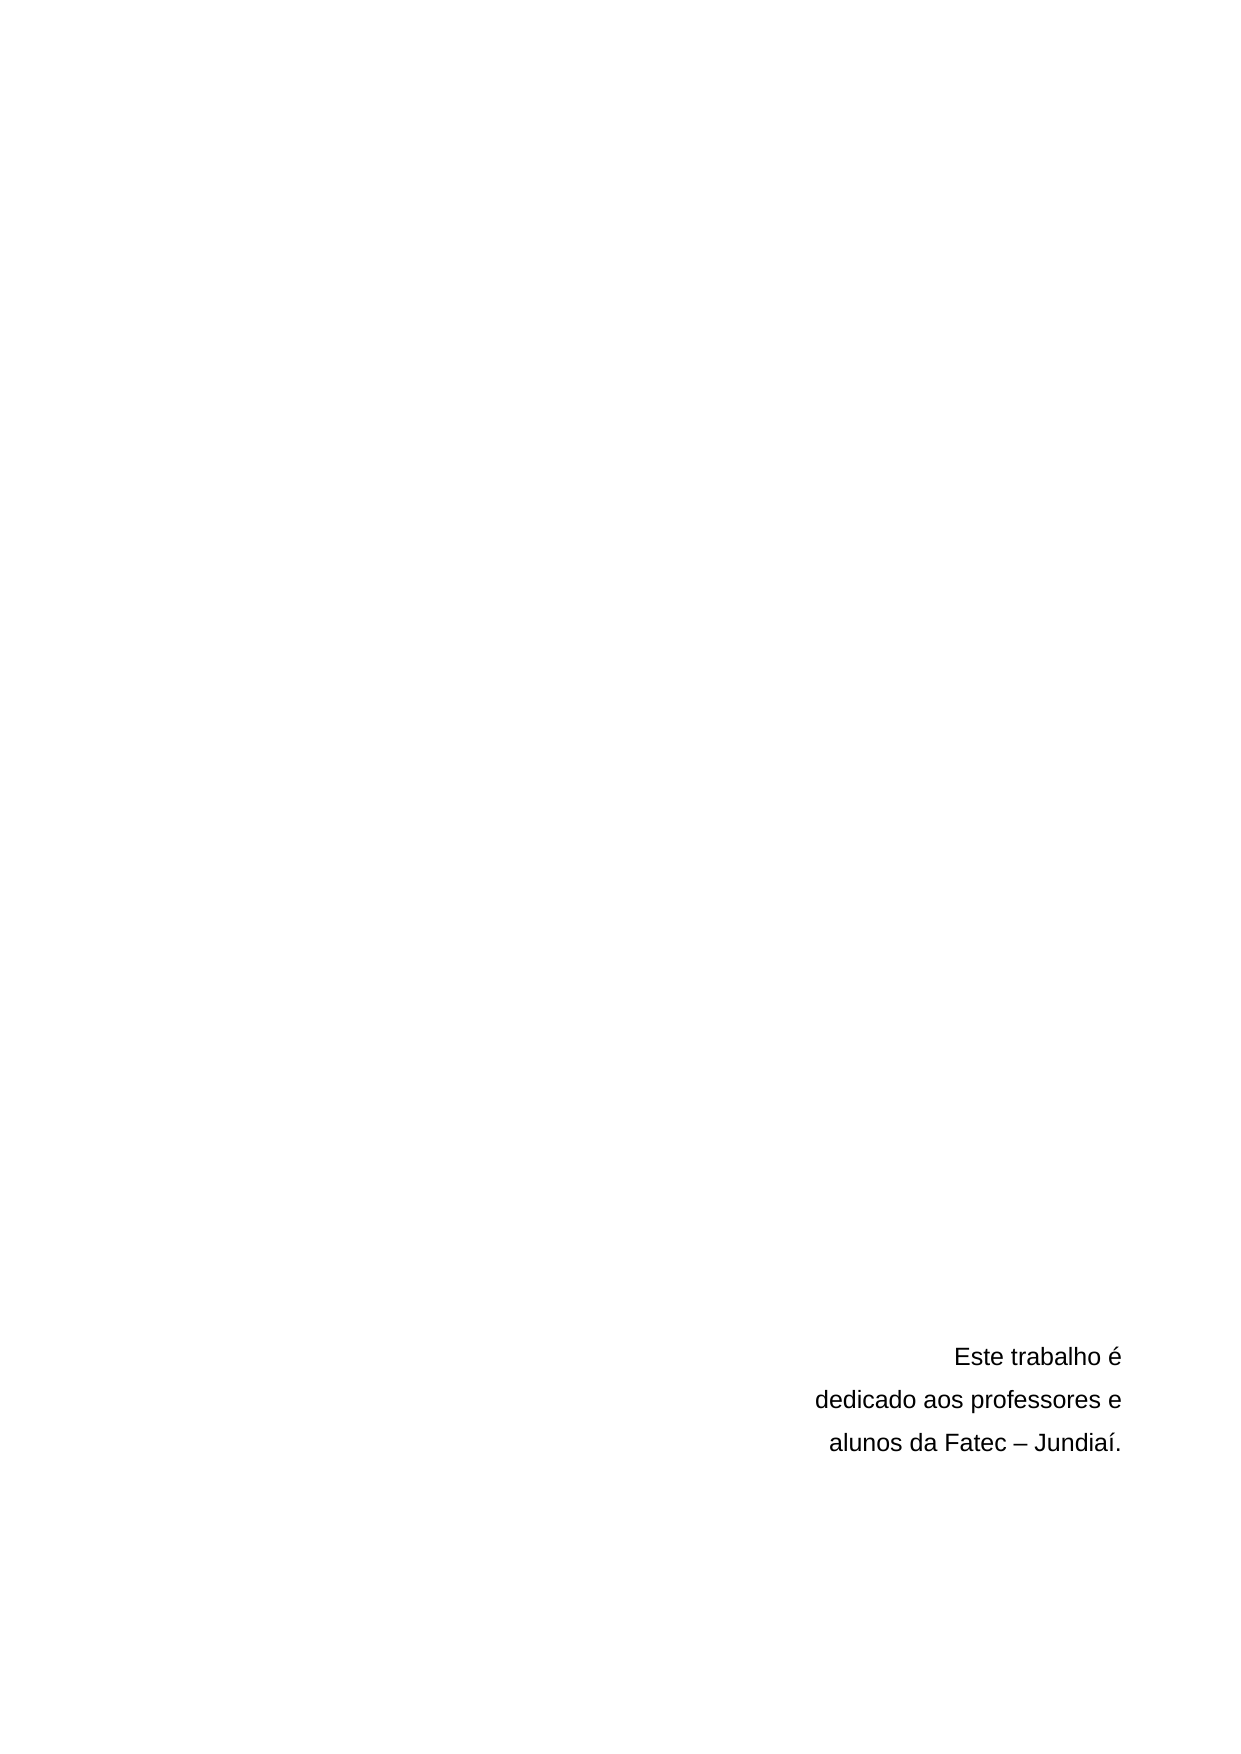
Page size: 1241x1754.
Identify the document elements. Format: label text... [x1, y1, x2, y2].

text alunos da Fatec – Jundiaí. [177, 1428, 1122, 1457]
text Este trabalho é [177, 1342, 1122, 1370]
text dedicado aos professores e [177, 1385, 1122, 1413]
